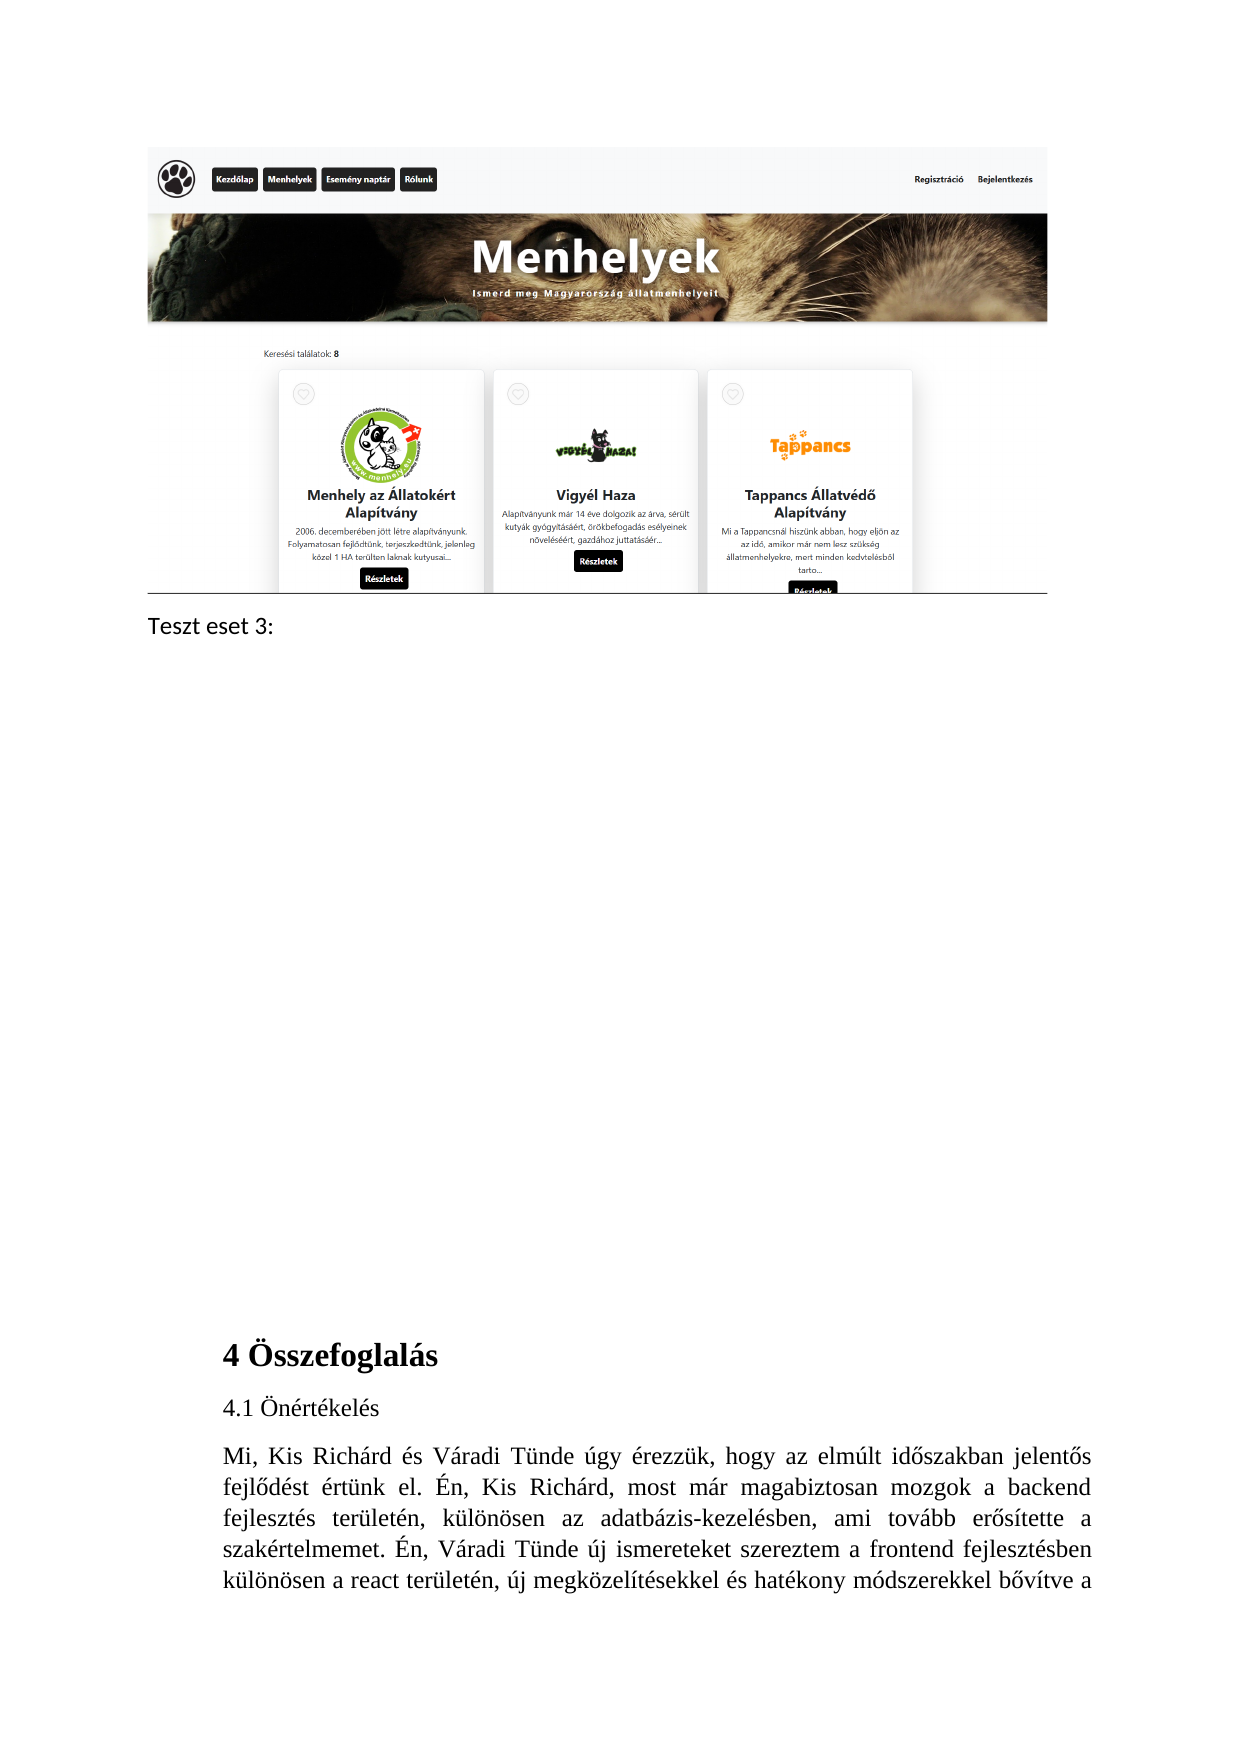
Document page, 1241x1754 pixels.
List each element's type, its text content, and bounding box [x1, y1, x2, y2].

picture [147, 147, 1048, 594]
text 4.1 Önértékelés [223, 1393, 1093, 1422]
text Teszt eset 3: [148, 610, 1093, 641]
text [223, 1441, 1093, 1594]
text 4 Összefoglalás [223, 1336, 1093, 1374]
